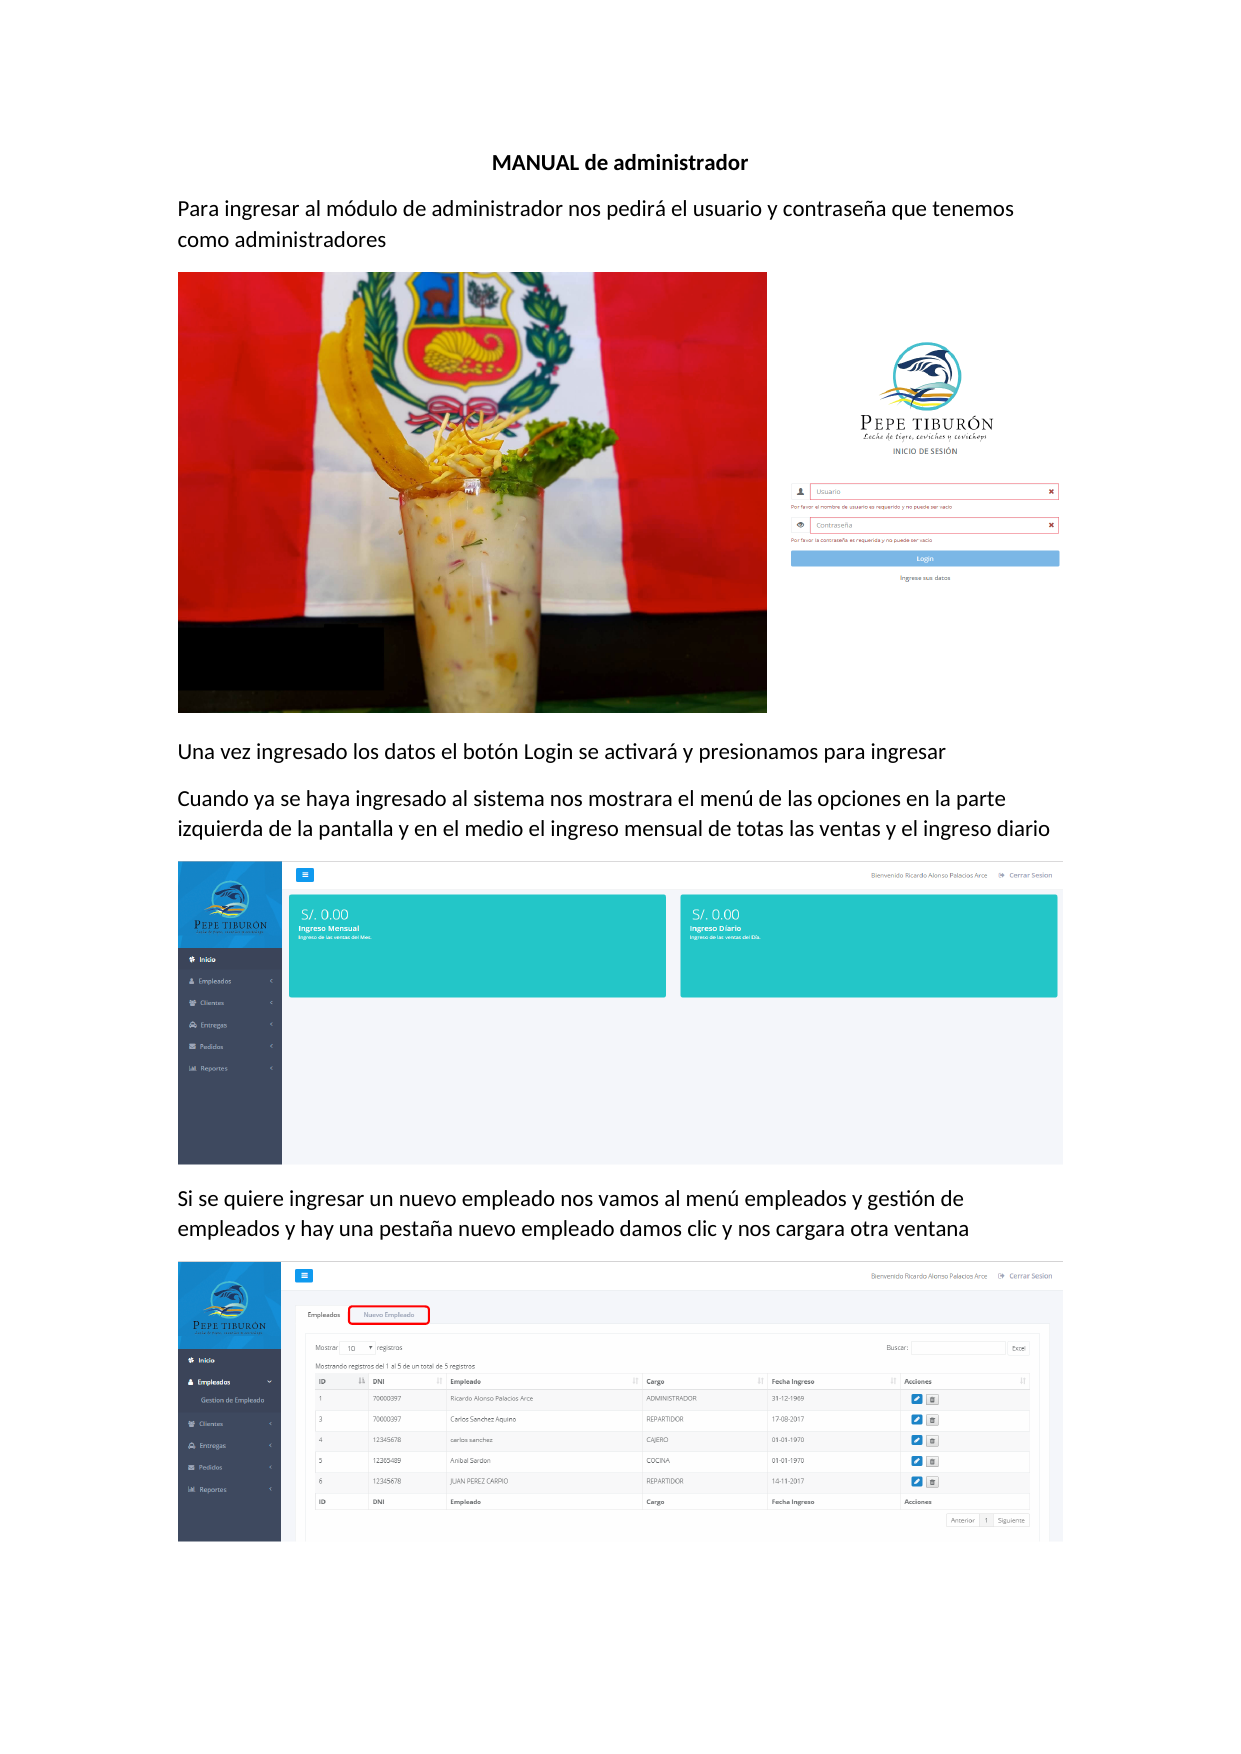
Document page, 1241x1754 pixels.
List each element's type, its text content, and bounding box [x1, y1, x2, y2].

picture [177, 1261, 1063, 1542]
picture [177, 860, 1063, 1165]
text Una vez ingresado los datos el botón Login se activará y presionamos para ingresar [177, 737, 1063, 765]
text Si se quiere ingresar un nuevo empleado nos vamos al menú empleados y gestión de empleados y hay una pestaña nuevo empleado damos clic y nos cargara otra ventana [177, 1184, 1063, 1242]
text MANUAL de administrador [177, 148, 1063, 176]
picture [177, 271, 1063, 718]
text Cuando ya se haya ingresado al sistema nos mostrara el menú de las opciones en la parte izquierda de la pantalla y en el medio el ingreso mensual de totas las ventas y el ingreso diario [177, 784, 1063, 842]
text Para ingresar al módulo de administrador nos pedirá el usuario y contraseña que tenemos como administradores [177, 194, 1063, 253]
